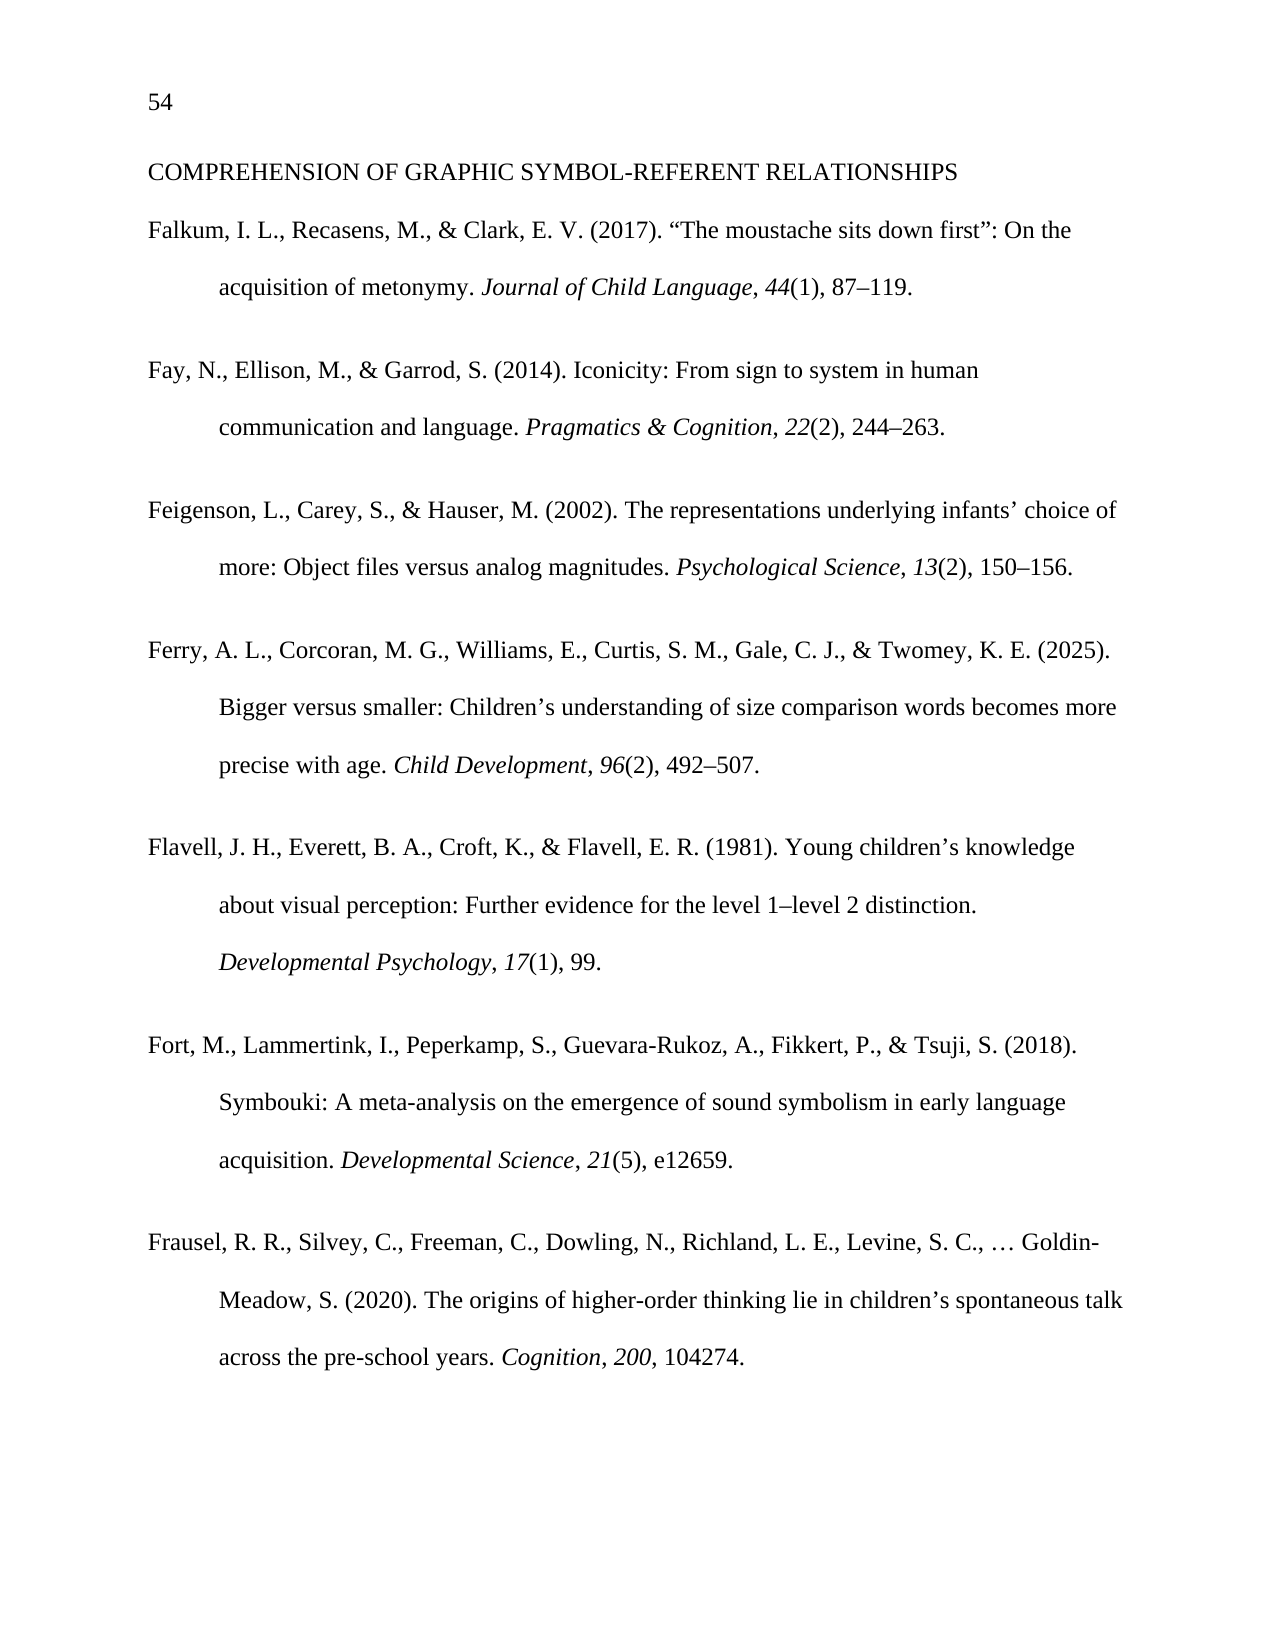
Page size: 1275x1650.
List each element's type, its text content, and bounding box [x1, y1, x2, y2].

text Ferry, A. L., Corcoran, M. G., Williams, E., Curtis, S. M., Gale, C. J., & Twomey, K. E. (2025). Bigger versus smaller: Children’s understanding of size comparison words becomes more precise with age. Child Development, 96(2), 492–507. [148, 635, 1127, 779]
text Flavell, J. H., Everett, B. A., Croft, K., & Flavell, E. R. (1981). Young children’s knowledge about visual perception: Further evidence for the level 1–level 2 distinction. Developmental Psychology, 17(1), 99. [148, 832, 1127, 976]
text Feigenson, L., Carey, S., & Hauser, M. (2002). The representations underlying infants’ choice of more: Object files versus analog magnitudes. Psychological Science, 13(2), 150–156. [148, 495, 1127, 581]
text Fay, N., Ellison, M., & Garrod, S. (2014). Iconicity: From sign to system in human communication and language. Pragmatics & Cognition, 22(2), 244–263. [148, 355, 1127, 441]
text Falkum, I. L., Recasens, M., & Clark, E. V. (2017). “The moustache sits down first”: On the acquisition of metonymy. Journal of Child Language, 44(1), 87–119. [148, 215, 1127, 301]
text Fort, M., Lammertink, I., Peperkamp, S., Guevara-Rukoz, A., Fikkert, P., & Tsuji, S. (2018). Symbouki: A meta-analysis on the emergence of sound symbolism in early language acquisition. Developmental Science, 21(5), e12659. [148, 1030, 1127, 1174]
text Frausel, R. R., Silvey, C., Freeman, C., Dowling, N., Richland, L. E., Levine, S. C., … Goldin-Meadow, S. (2020). The origins of higher-order thinking lie in children’s spontaneous talk across the pre-school years. Cognition, 200, 104274. [148, 1227, 1127, 1371]
